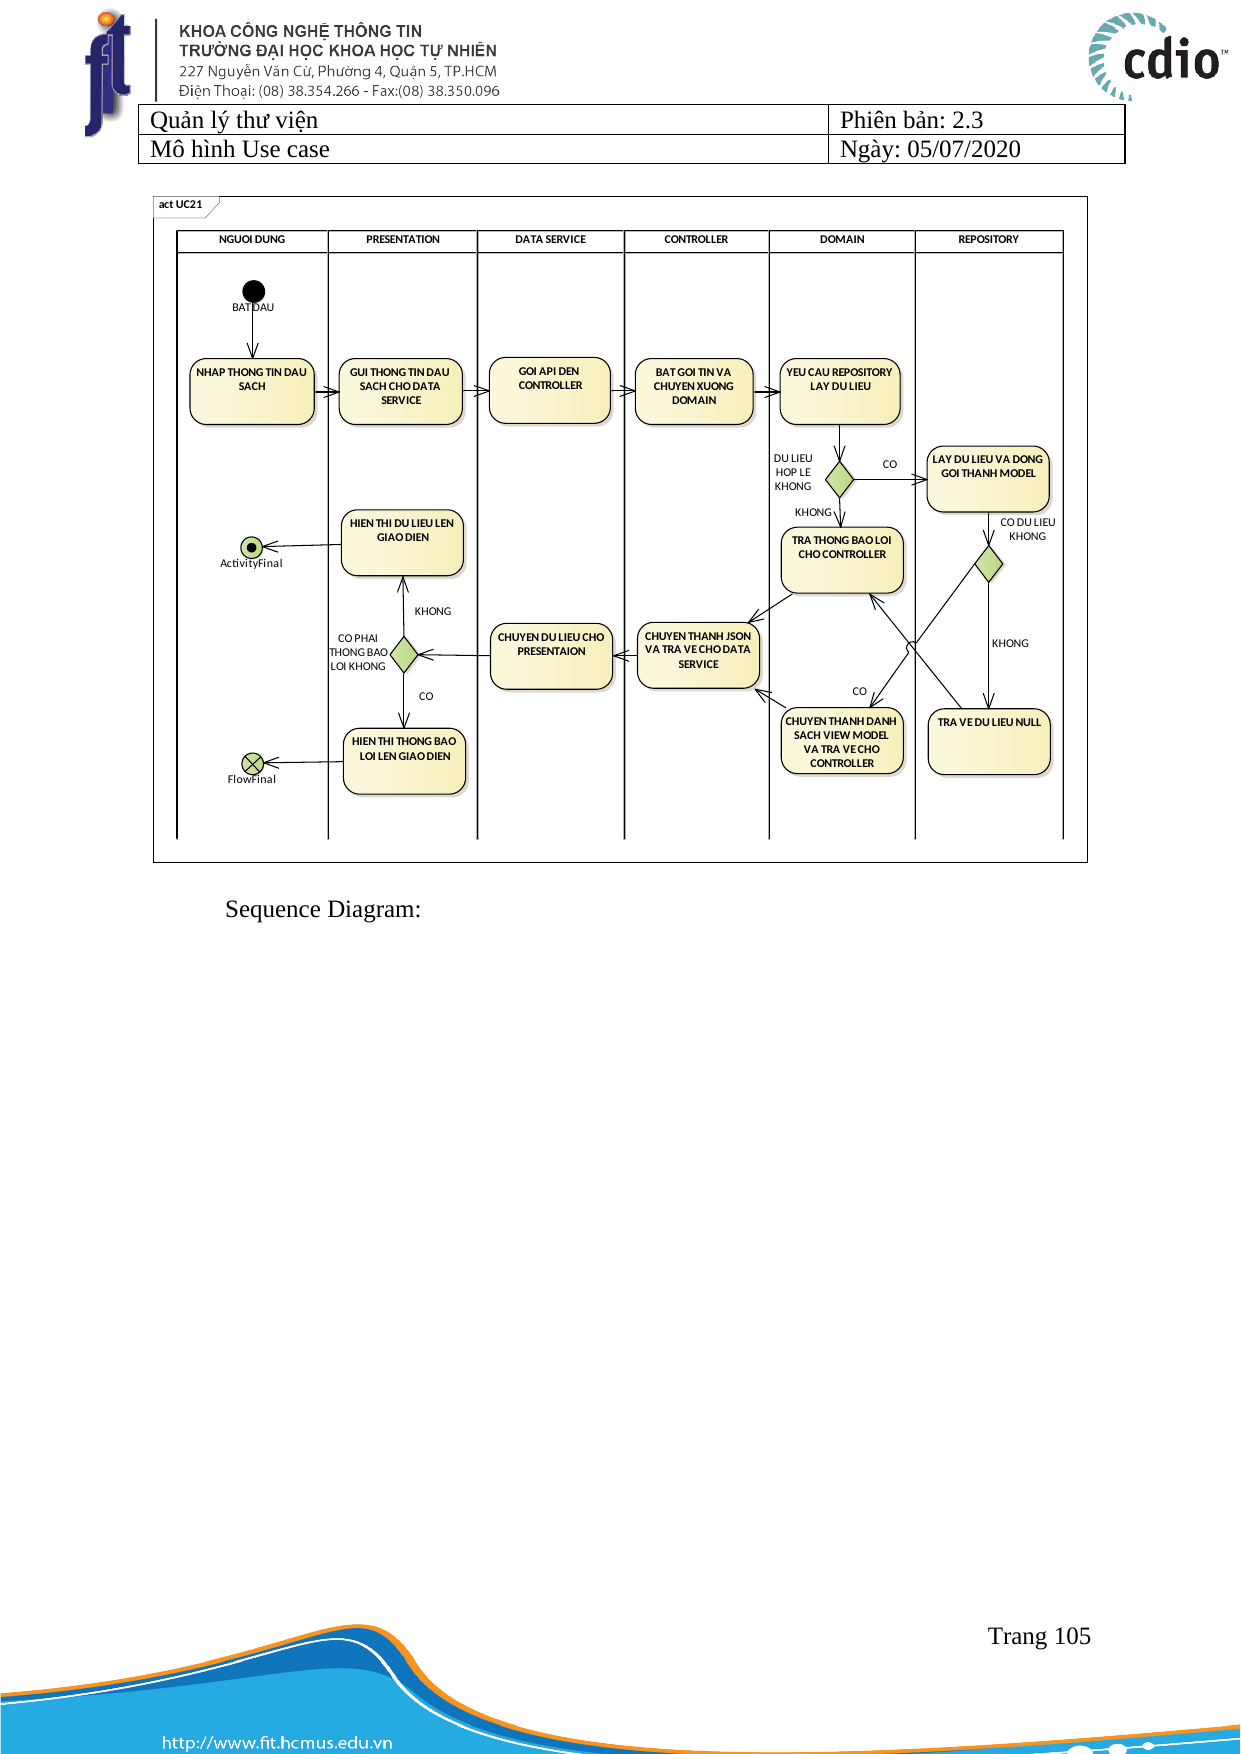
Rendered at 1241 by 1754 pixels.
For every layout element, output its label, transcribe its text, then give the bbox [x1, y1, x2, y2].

picture [139, 105, 828, 134]
picture [829, 135, 1124, 161]
picture [139, 135, 828, 161]
picture [0, 1621, 1241, 1754]
picture [61, 1, 1241, 161]
picture [829, 105, 1124, 134]
text Sequence Diagram: [225, 894, 1090, 923]
